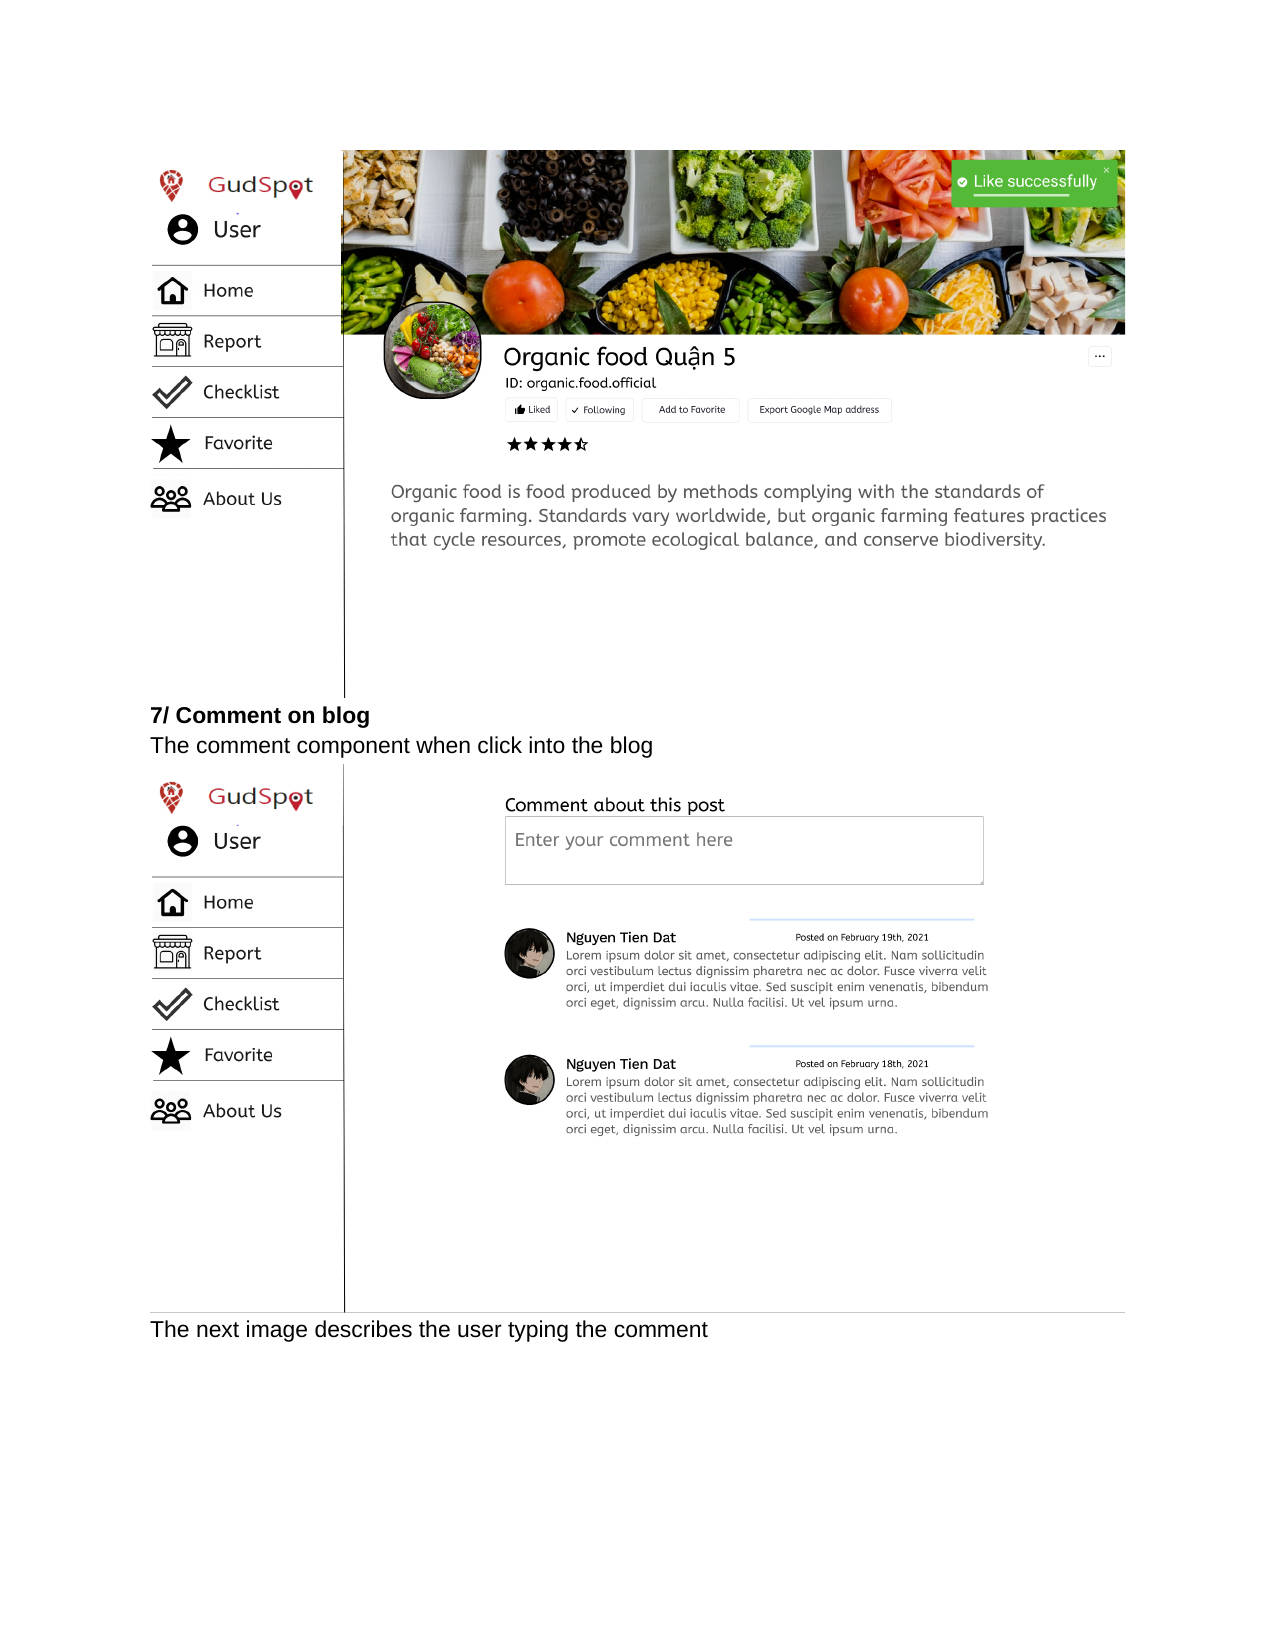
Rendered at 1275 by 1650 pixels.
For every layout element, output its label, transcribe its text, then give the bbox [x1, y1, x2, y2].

picture [150, 762, 1125, 1313]
text The next image describes the user typing the comment [150, 1316, 1125, 1342]
text 7/ Comment on blog [150, 702, 1125, 728]
picture [150, 150, 1125, 698]
text The comment component when click into the blog [150, 732, 1125, 758]
